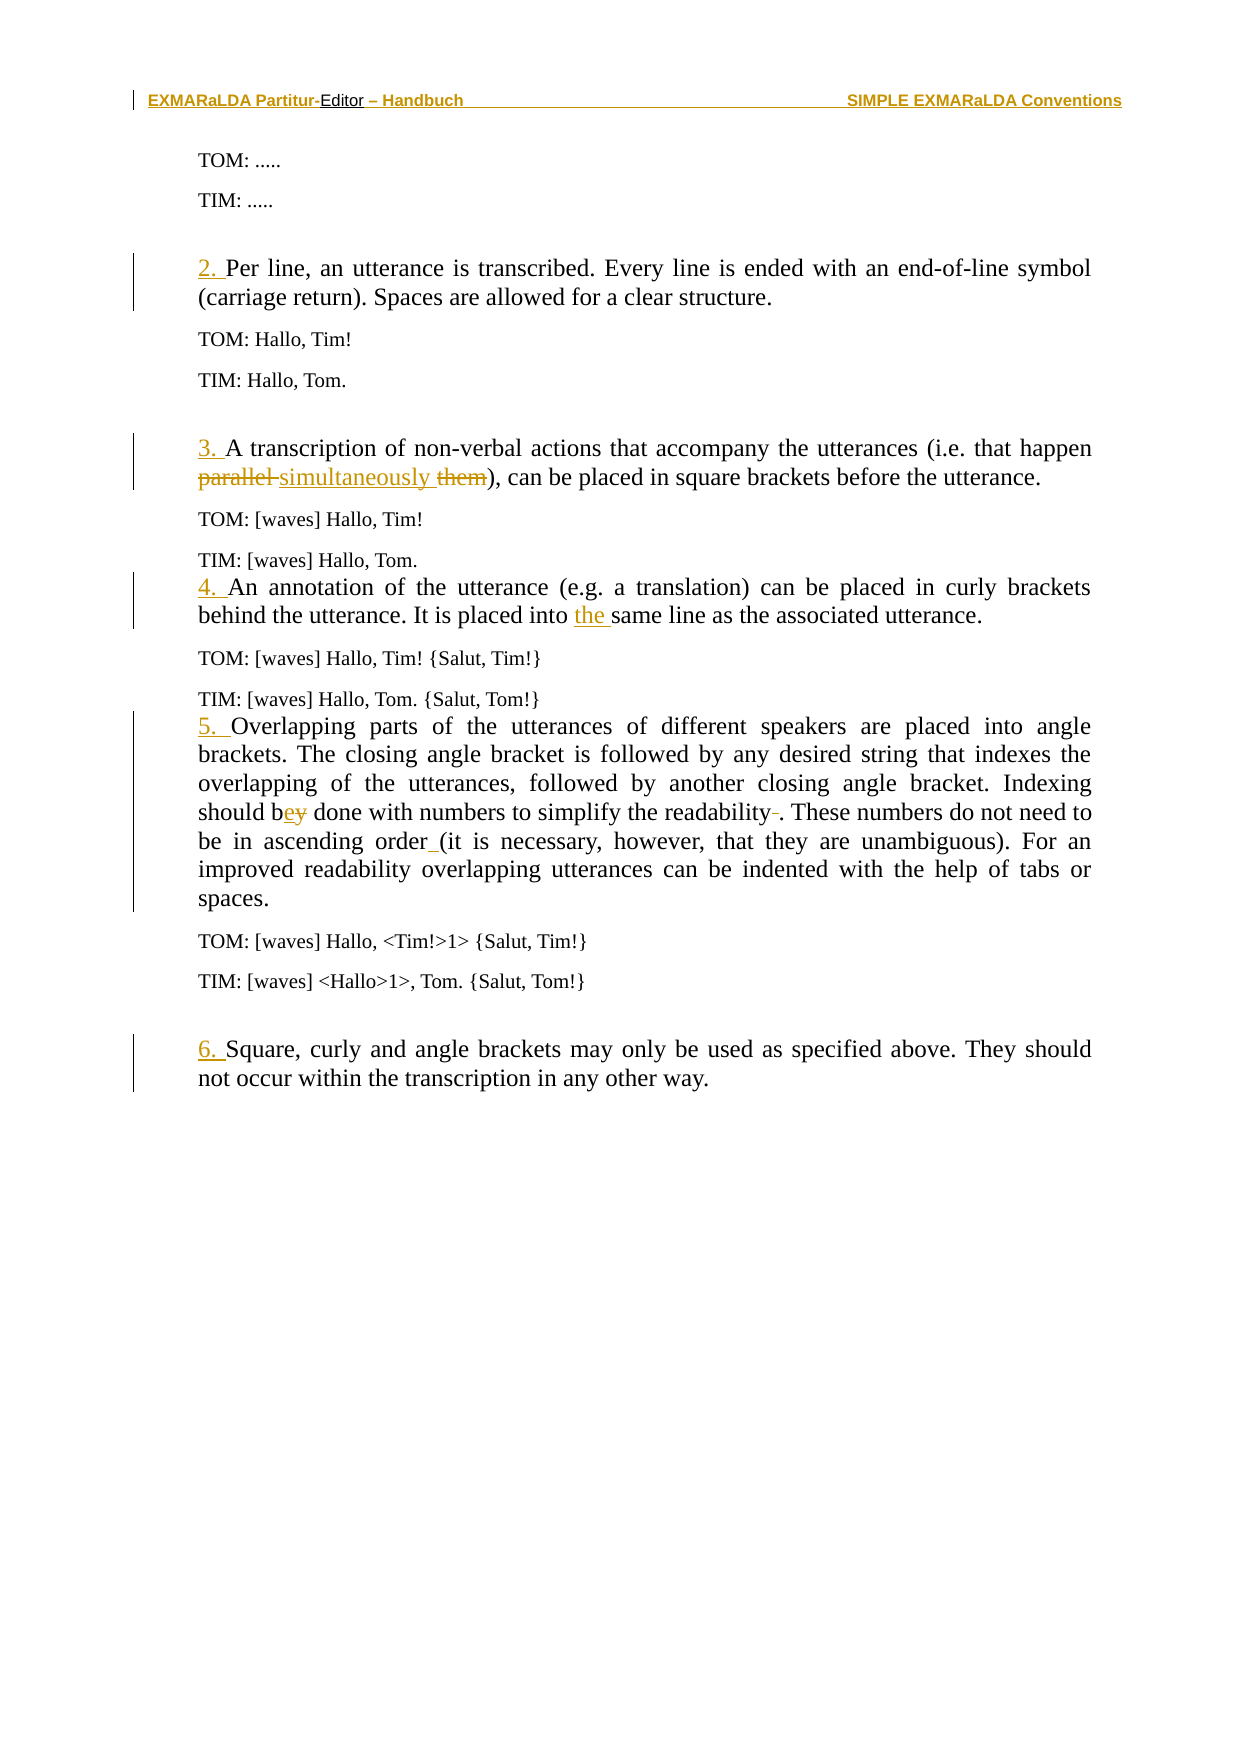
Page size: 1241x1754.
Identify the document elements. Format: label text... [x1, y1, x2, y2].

text TIM: ..... [148, 188, 1093, 212]
text TOM: ..... [148, 148, 1093, 172]
list An annotation of the utterance (e.g. a translation) can be placed in curly brackets behind the utterance. It is placed into same line as the associated utterance. [198, 572, 1093, 629]
text TIM: [waves] Hallo, Tom. {Salut, Tom!} [148, 687, 1093, 711]
text TOM: Hallo, Tim! [148, 327, 1093, 351]
list Overlapping parts of the utterances of different speakers are placed into angle brackets. The closing angle bracket is followed by any desired string that indexes the overlapping of the utterances, followed by another closing angle bracket. Indexing should b done with numbers to simplify the readability. These numbers do not need to be in ascending order(it is necessary, however, that they are unambiguous). For an improved readability overlapping utterances can be indented with the help of tabs or spaces. [198, 711, 1093, 912]
text TIM: [waves] Hallo, Tom. [148, 548, 1093, 572]
text TOM: [waves] Hallo, <Tim!>1> {Salut, Tim!} [148, 929, 1093, 953]
list Square, curly and angle brackets may only be used as specified above. They should not occur within the transcription in any other way. [198, 1034, 1093, 1092]
text TIM: [waves] <Hallo>1>, Tom. {Salut, Tom!} [148, 969, 1093, 993]
text TOM: [waves] Hallo, Tim! [148, 507, 1093, 531]
text TOM: [waves] Hallo, Tim! {Salut, Tim!} [148, 646, 1093, 670]
text TIM: Hallo, Tom. [148, 368, 1093, 392]
list A transcription of non-verbal actions that accompany the utterances (i.e. that happen ), can be placed in square brackets before the utterance. [198, 433, 1093, 490]
list Per line, an utterance is transcribed. Every line is ended with an end-of-line symbol (carriage return). Spaces are allowed for a clear structure. [198, 253, 1093, 311]
